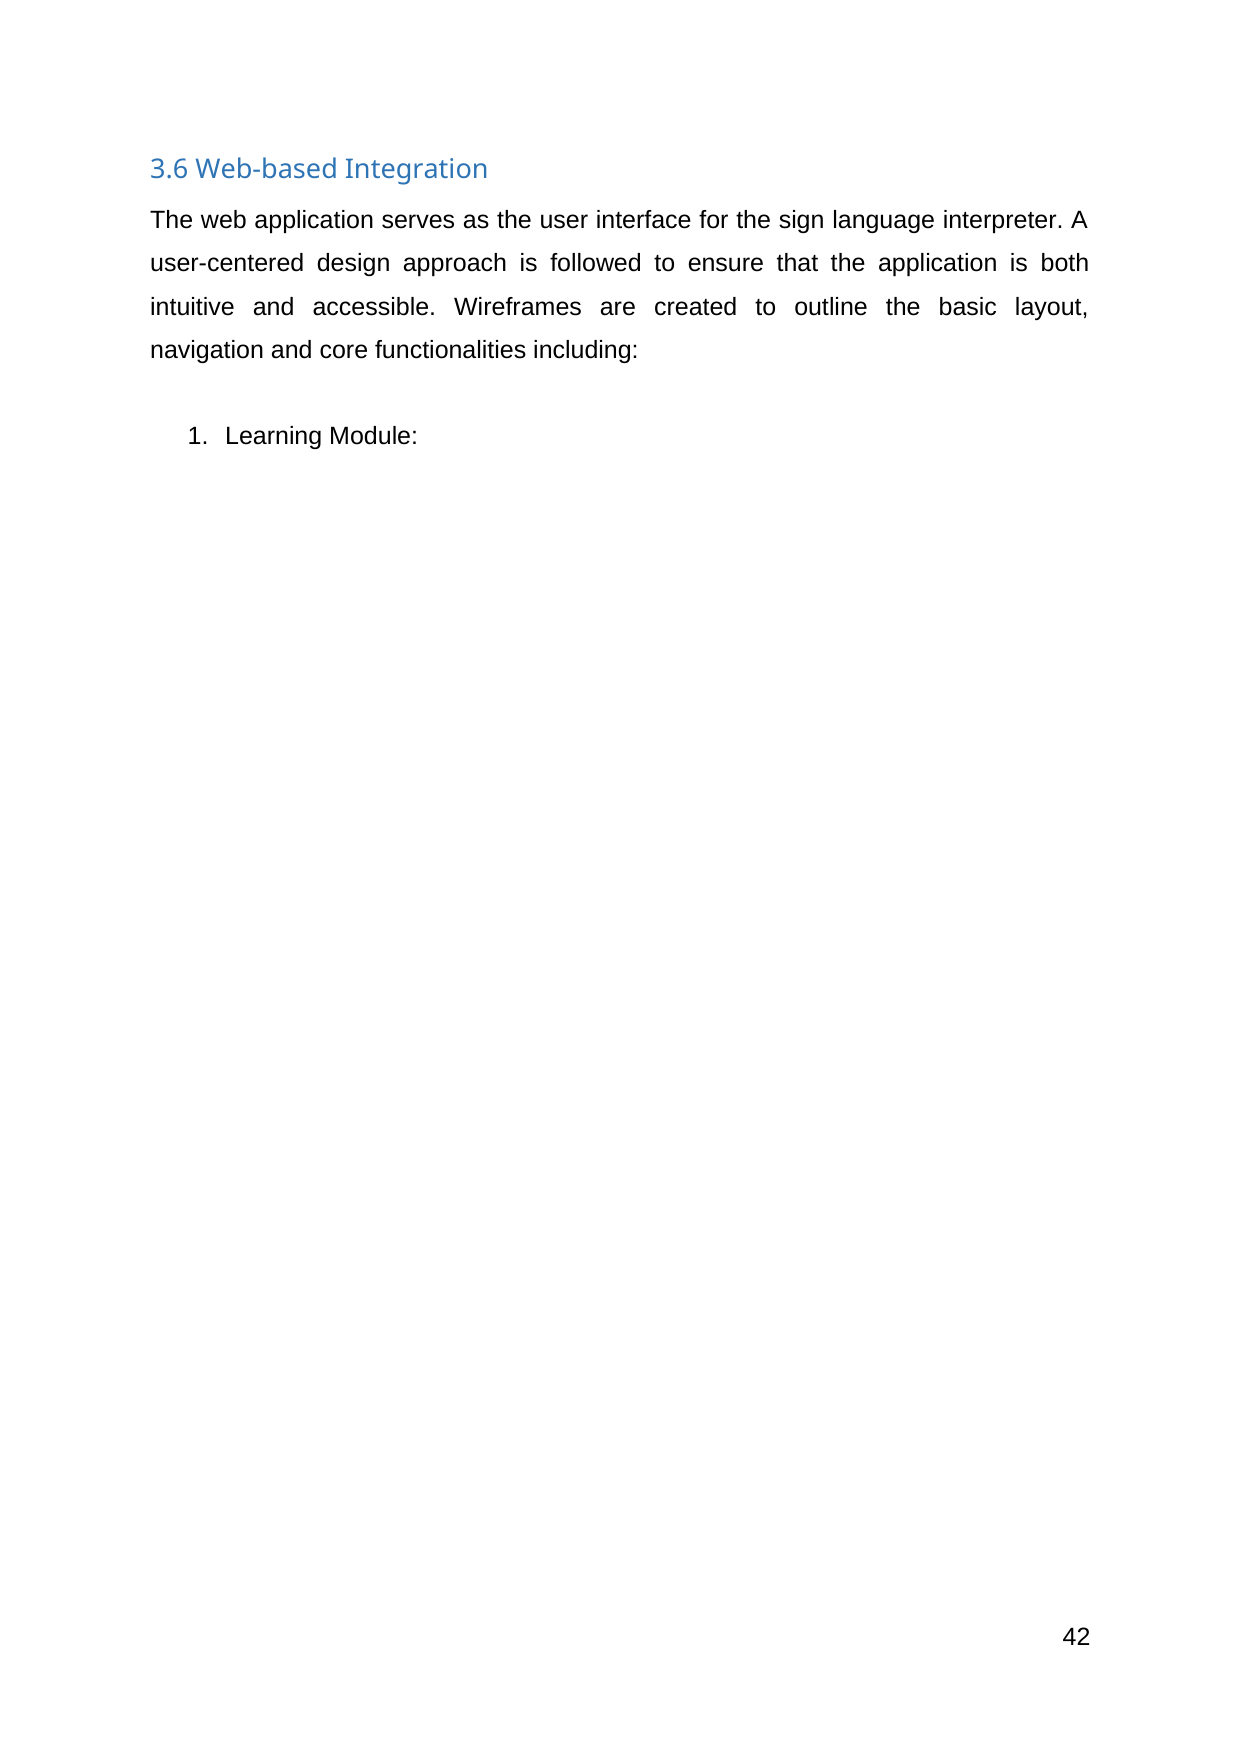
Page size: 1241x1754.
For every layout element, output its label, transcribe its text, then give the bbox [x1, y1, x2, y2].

list Learning Module: [187, 421, 1090, 450]
subtitle 3.6 Web-based Integration [150, 150, 1090, 187]
list The web application serves as the user interface for the sign language interpreter. A user-centered design approach is followed to ensure that the application is both intuitive and accessible. Wireframes are created to outline the basic layout, navigation and core functionalities including: [150, 205, 1090, 363]
